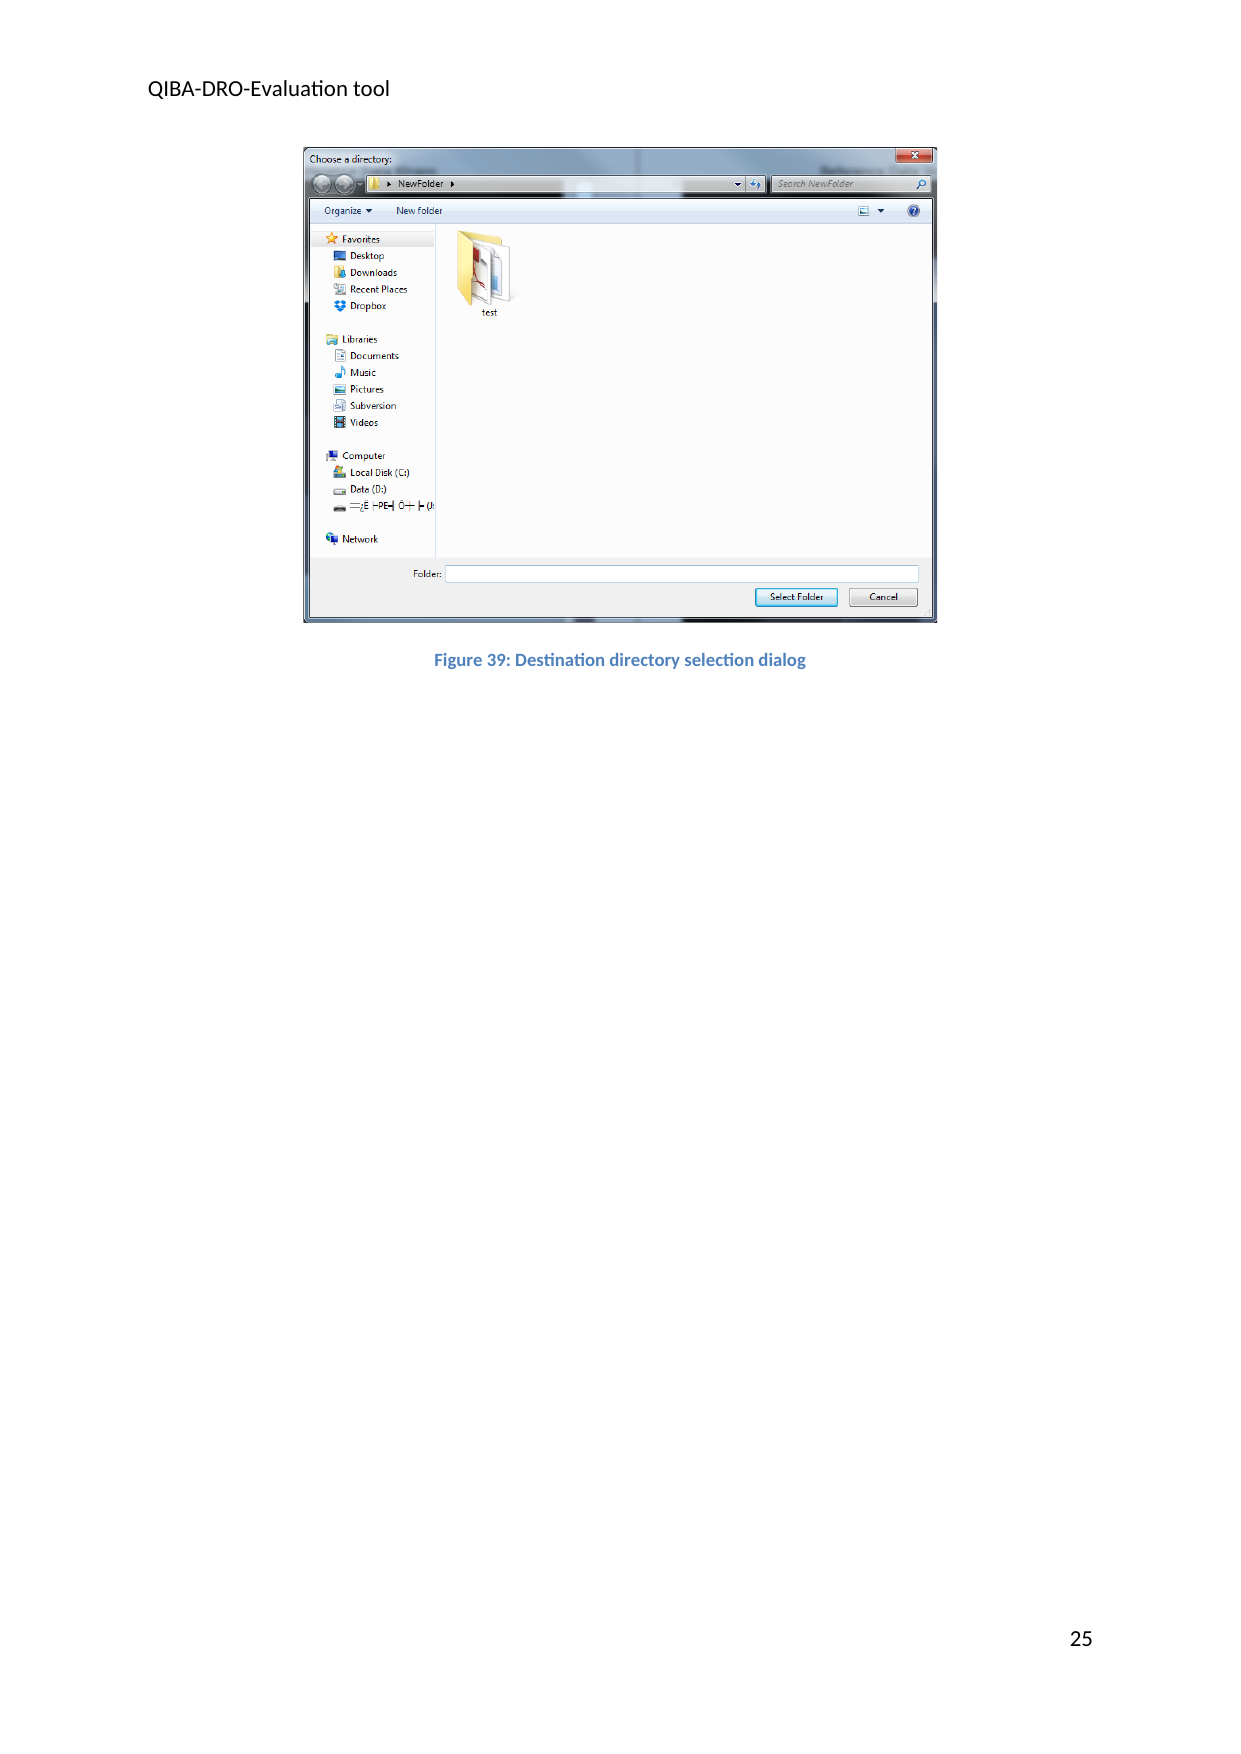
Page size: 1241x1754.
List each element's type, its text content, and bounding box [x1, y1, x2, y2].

text Figure 39: Destination directory selection dialog [148, 648, 1093, 671]
picture [303, 147, 938, 623]
